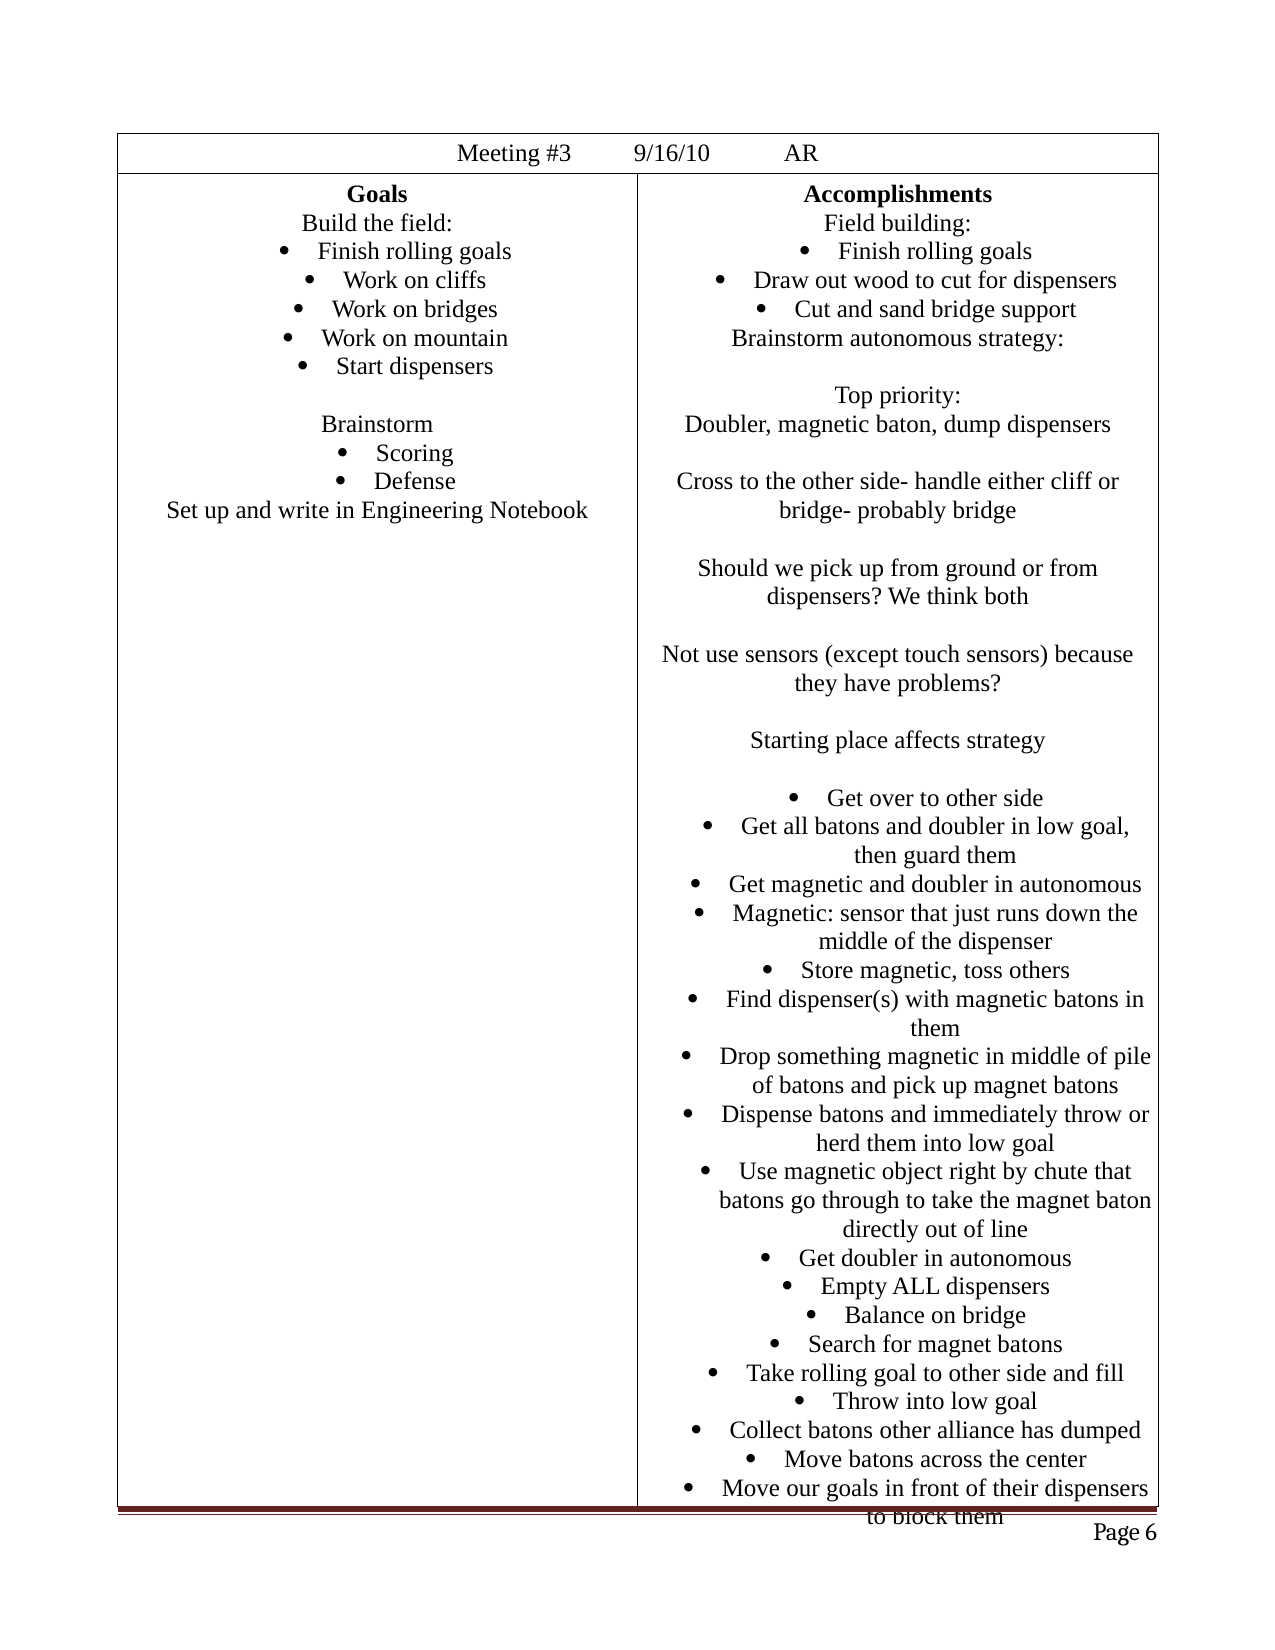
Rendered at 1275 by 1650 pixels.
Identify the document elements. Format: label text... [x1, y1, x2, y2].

table_header Meeting #3 9/16/10 AR [118, 134, 1158, 173]
table_cell Accomplishments Field building: Finish rolling goals Draw out wood to cut for dispensers Cut and sand bridge support Brainstorm autonomous strategy: Top priority: Doubler, magnetic baton, dump dispensers Cross to the other side- handle either cliff or bridge- probably bridge Should we pick up from ground or from dispensers? We think both Not use sensors (except touch sensors) because they have problems? Starting place affects strategy Get over to other side Get all batons and doubler in low goal, then guard them Get magnetic and doubler in autonomous Magnetic: sensor that just runs down the middle of the dispenser Store magnetic, toss others Find dispenser(s) with magnetic batons in them Drop something magnetic in middle of pile of batons and pick up magnet batons Dispense batons and immediately throw or herd them into low goal Use magnetic object right by chute that batons go through to take the magnet baton directly out of line Get doubler in autonomous Empty ALL dispensers Balance on bridge Search for magnet batons Take rolling goal to other side and fill Throw into low goal Collect batons other alliance has dumped Move batons across the center Move our goals in front of their dispensers to block them Move their rolling goals into their low goal – take into account what type of baton delivery system they have Move our rolling goals into our low goal Push batons into low goal via cliff Put their rolling goals on our bridge just before end game Robot Ideas Baton collection/scoring Tray in front of robot Robot that contains rolling goal and drops batons into itself into the goal Pick up batons on the floor using conveyor Rotate 5 batons at a time using servo, drop 1 down at a time Moving pipe that rotates to drop into any goal location- goal is inside robot Goal goes only ½-way into robot Rotating arm to score batons Rotating arm- moves out using linear gear?- that puts batons into goal Front of robot aligns rolling goal Rotating arm is on a path that includes 2 close goals and the center one Use linear gear for arm Other Gyroscopic sensor to cut off autonomous when we're about to tip, or to back up Questions for forum: Is corralling the goal grasping, holding, or lifting? Is touching a baton considered possessing it (driving over it etc.) If you're holding/touching 1 baton that is touching 5 others, are you “possessing” 6 (to push a row of batons etc.) Does balancing other team's goals on your bridge give you points? Set up and write in Engineering Notebook [638, 174, 1158, 1506]
table_cell Goals Build the field: Finish rolling goals Work on cliffs Work on bridges Work on mountain Start dispensers Brainstorm Scoring Defense Set up and write in Engineering Notebook [118, 174, 637, 1506]
